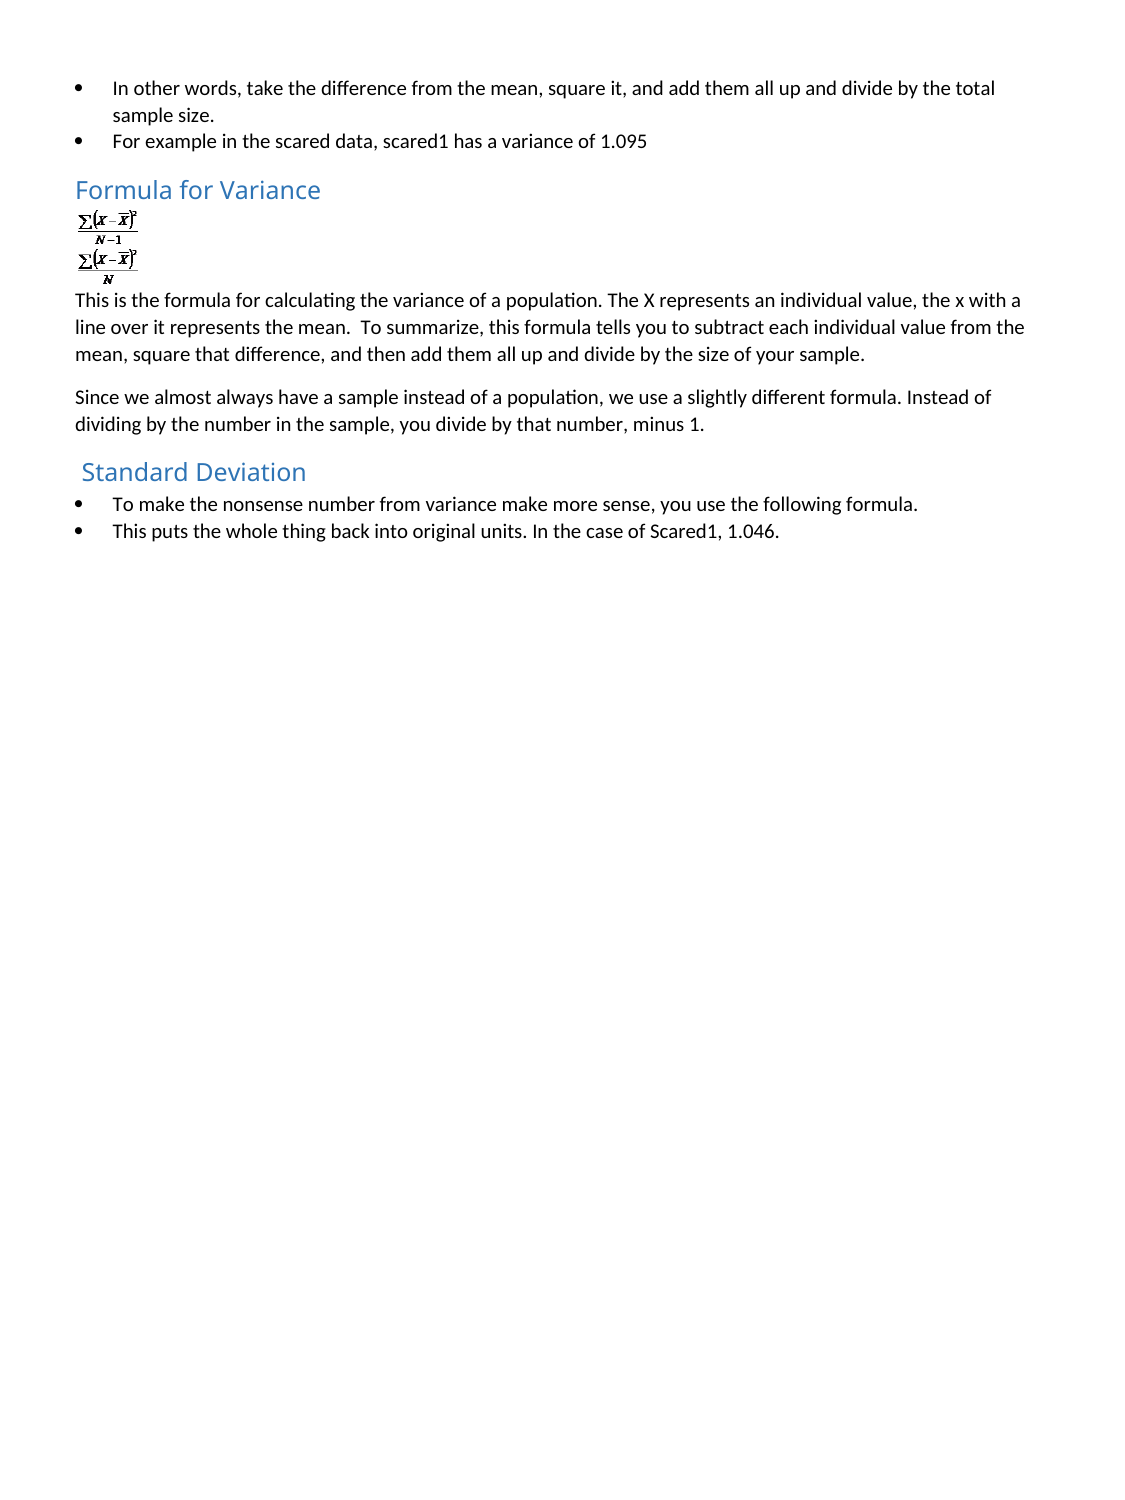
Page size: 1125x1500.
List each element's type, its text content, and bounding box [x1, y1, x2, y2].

list In other words, take the difference from the mean, square it, and add them all up and divide by the total sample size. [75, 75, 1050, 127]
list For example in the scared data, scared1 has a variance of 1.095 [75, 129, 1050, 154]
list This puts the whole thing back into original units. In the case of Scared1, 1.046. [75, 518, 1050, 543]
list To make the nonsense number from variance make more sense, you use the following formula. [75, 491, 1050, 516]
picture [75, 247, 139, 286]
picture [75, 208, 139, 246]
text This is the formula for calculating the variance of a population. The X represents an individual value, the x with a line over it represents the mean. To summarize, this formula tells you to subtract each individual value from the mean, square that difference, and then add them all up and divide by the size of your sample. [75, 287, 1050, 366]
subtitle Standard Deviation [75, 455, 1050, 489]
subtitle Formula for Variance [75, 172, 1050, 285]
text Since we almost always have a sample instead of a population, we use a slightly different formula. Instead of dividing by the number in the sample, you divide by that number, minus 1. [75, 384, 1050, 437]
